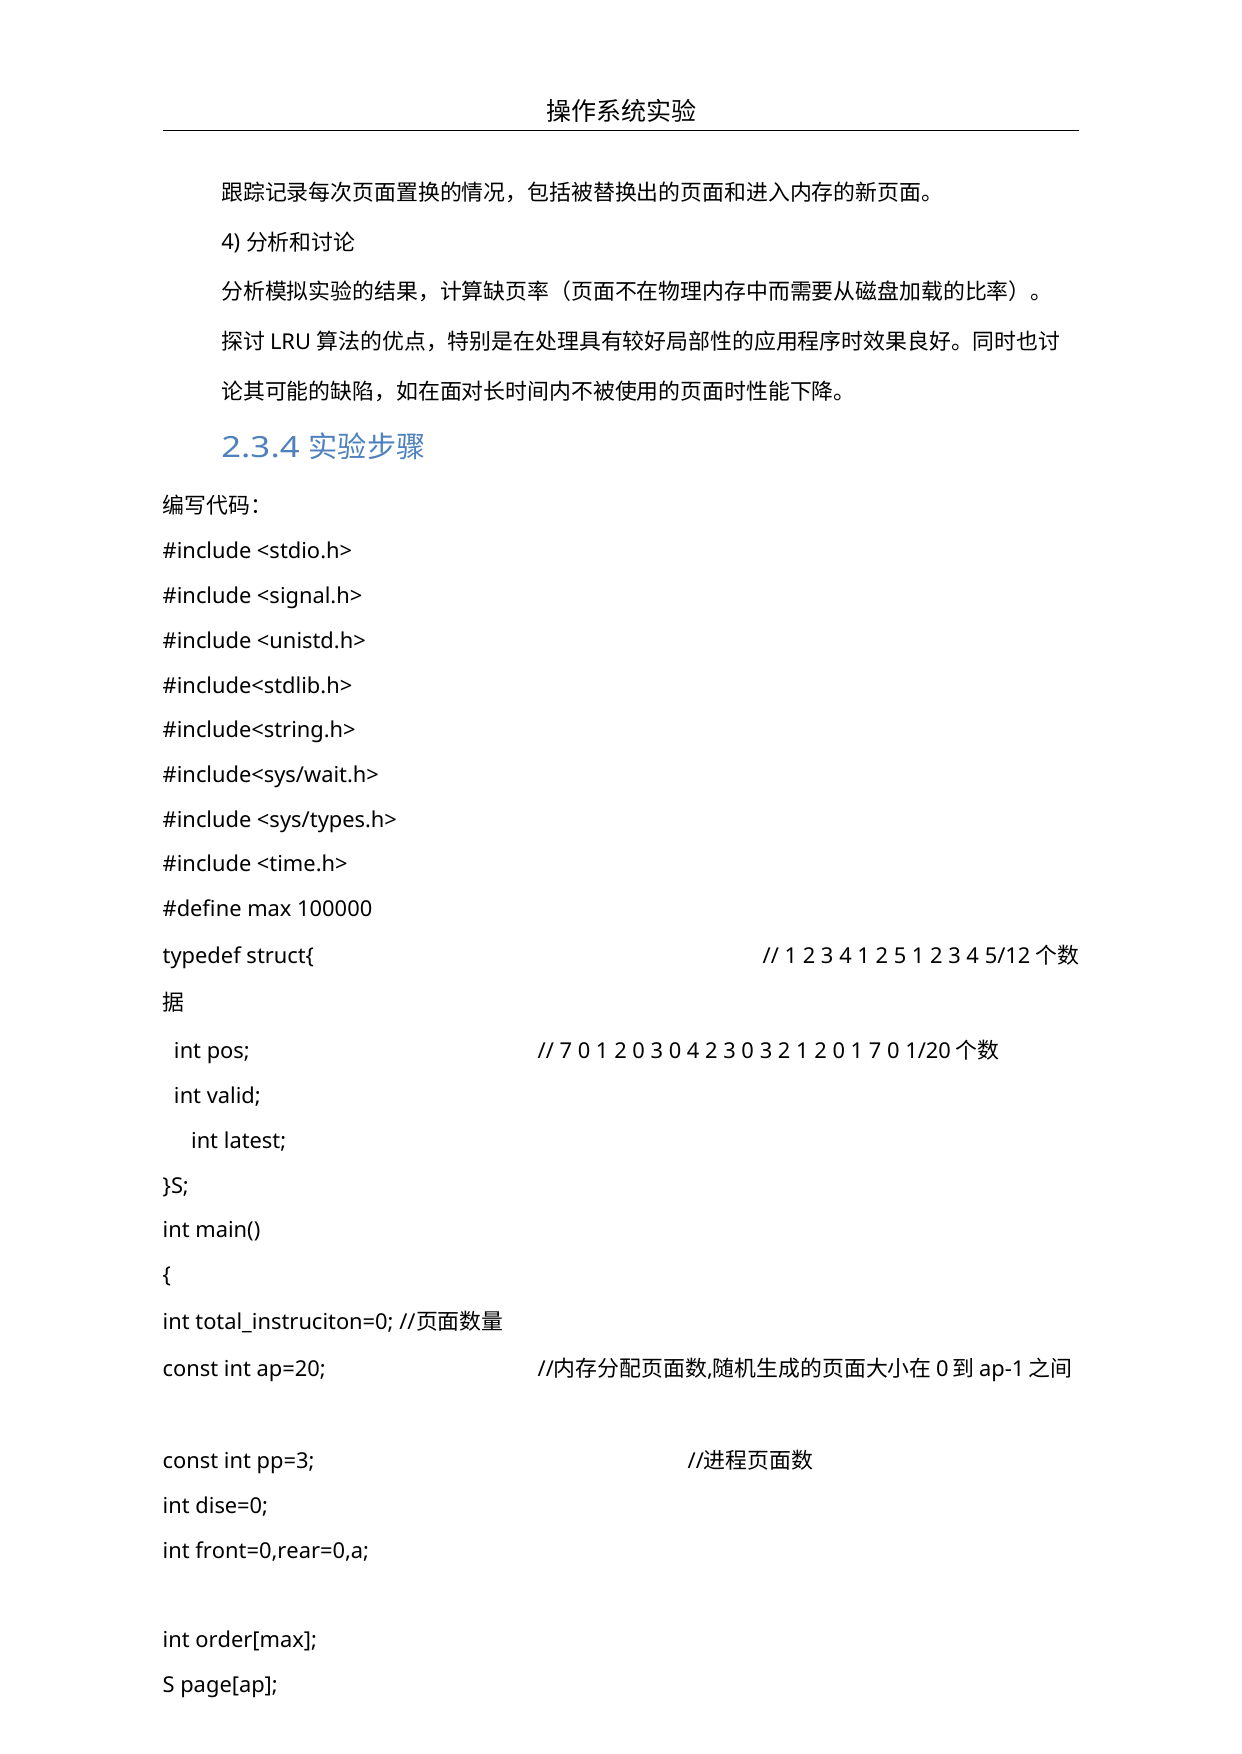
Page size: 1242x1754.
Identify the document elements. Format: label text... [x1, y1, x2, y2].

text S page[ap]; [162, 1669, 1081, 1699]
text #define max 100000 [162, 893, 1081, 923]
text int total_instruciton=0; //页面数量 [162, 1304, 1081, 1336]
text #include<stdlib.h> [162, 669, 1081, 699]
text int valid; [162, 1080, 1081, 1110]
text #include <stdio.h> [162, 536, 1081, 565]
text const int pp=3; //进程页面数 [162, 1443, 1081, 1474]
text int pos; // 7 0 1 2 0 3 0 4 2 3 0 3 2 1 2 0 1 7 0 1/20个数 [162, 1033, 1081, 1064]
text int order[max]; [162, 1624, 1081, 1654]
text { [162, 1259, 1081, 1289]
text int latest; [162, 1125, 1081, 1155]
text int front=0,rear=0,a; [162, 1535, 1081, 1565]
text 探讨 LRU 算法的优点，特别是在处理具有较好局部性的应用程序时效果良好。同时也讨论其可能的缺陷，如在面对长时间内不被使用的页面时性能下降。 [221, 322, 1081, 406]
text typedef struct{ // 1 2 3 4 1 2 5 1 2 3 4 5/12个数据 [162, 938, 1081, 1017]
text #include <unistd.h> [162, 625, 1081, 655]
text const int ap=20; //内存分配页面数,随机生成的页面大小在0到ap-1之间 [162, 1351, 1081, 1428]
text 编写代码： [162, 488, 1081, 520]
text 跟踪记录每次页面置换的情况，包括被替换出的页面和进入内存的新页面。 [221, 173, 1081, 206]
text 4) 分析和讨论 [221, 223, 1081, 256]
text #include<string.h> [162, 714, 1081, 744]
text 2.3.4 实验步骤 [221, 422, 1081, 466]
text #include <sys/types.h> [162, 804, 1081, 833]
text 分析模拟实验的结果，计算缺页率（页面不在物理内存中而需要从磁盘加载的比率）。 [221, 273, 1081, 306]
text int dise=0; [162, 1490, 1081, 1520]
text }S; [162, 1170, 1081, 1199]
text int main() [162, 1214, 1081, 1244]
text #include <signal.h> [162, 580, 1081, 610]
text #include <time.h> [162, 848, 1081, 878]
text #include<sys/wait.h> [162, 759, 1081, 789]
